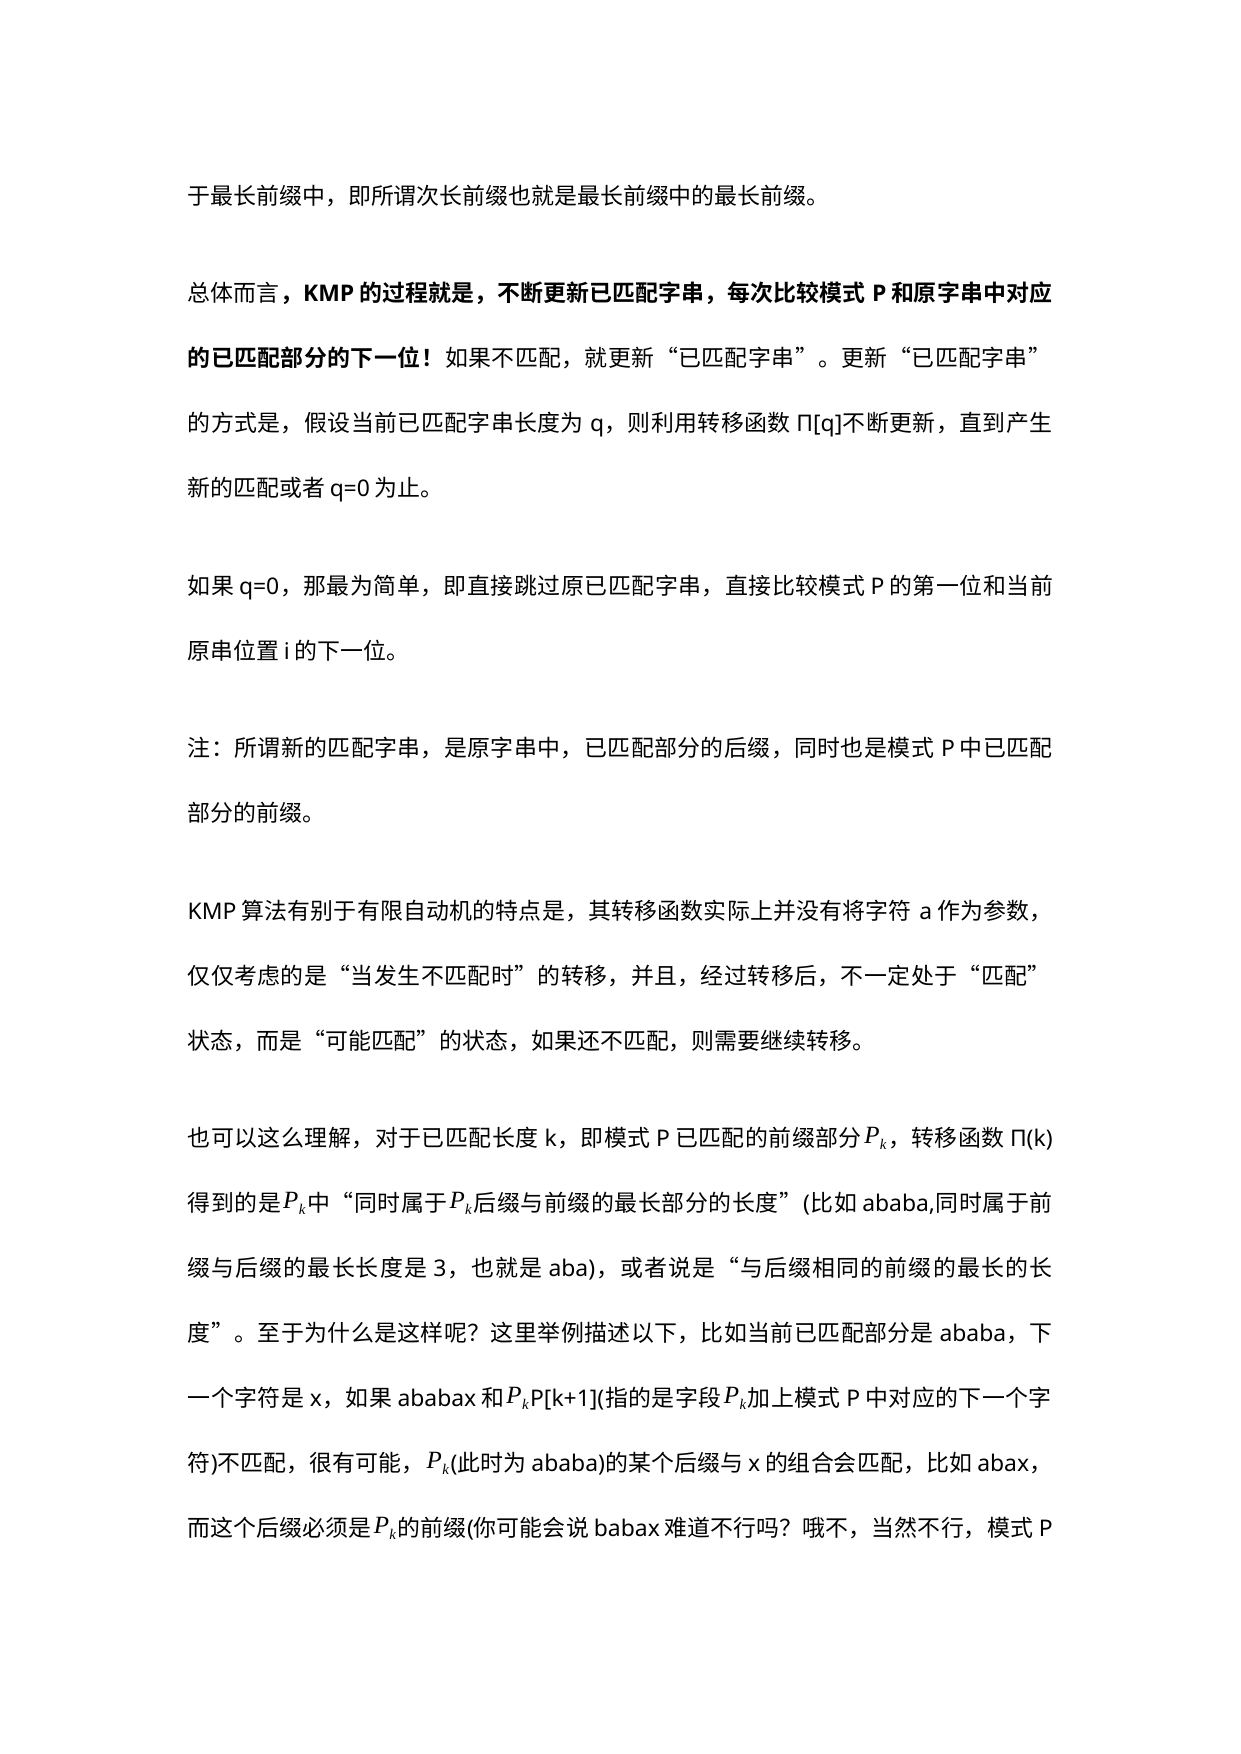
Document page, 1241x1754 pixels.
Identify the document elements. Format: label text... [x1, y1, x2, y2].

text KMP算法有别于有限自动机的特点是，其转移函数实际上并没有将字符a作为参数，仅仅考虑的是“当发生不匹配时”的转移，并且，经过转移后，不一定处于“匹配”状态，而是“可能匹配”的状态，如果还不匹配，则需要继续转移。 [187, 877, 1053, 1072]
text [187, 1104, 1053, 1559]
text 如果q=0，那最为简单，即直接跳过原已匹配字串，直接比较模式P的第一位和当前原串位置i的下一位。 [187, 552, 1053, 682]
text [187, 162, 1053, 227]
text 注：所谓新的匹配字串，是原字串中，已匹配部分的后缀，同时也是模式P中已匹配部分的前缀。 [187, 714, 1053, 844]
text 总体而言，KMP的过程就是，不断更新已匹配字串，每次比较模式P和原字串中对应的已匹配部分的下一位！如果不匹配，就更新“已匹配字串”。更新“已匹配字串”的方式是，假设当前已匹配字串长度为q，则利用转移函数Π[q]不断更新，直到产生新的匹配或者q=0为止。 [187, 259, 1053, 519]
